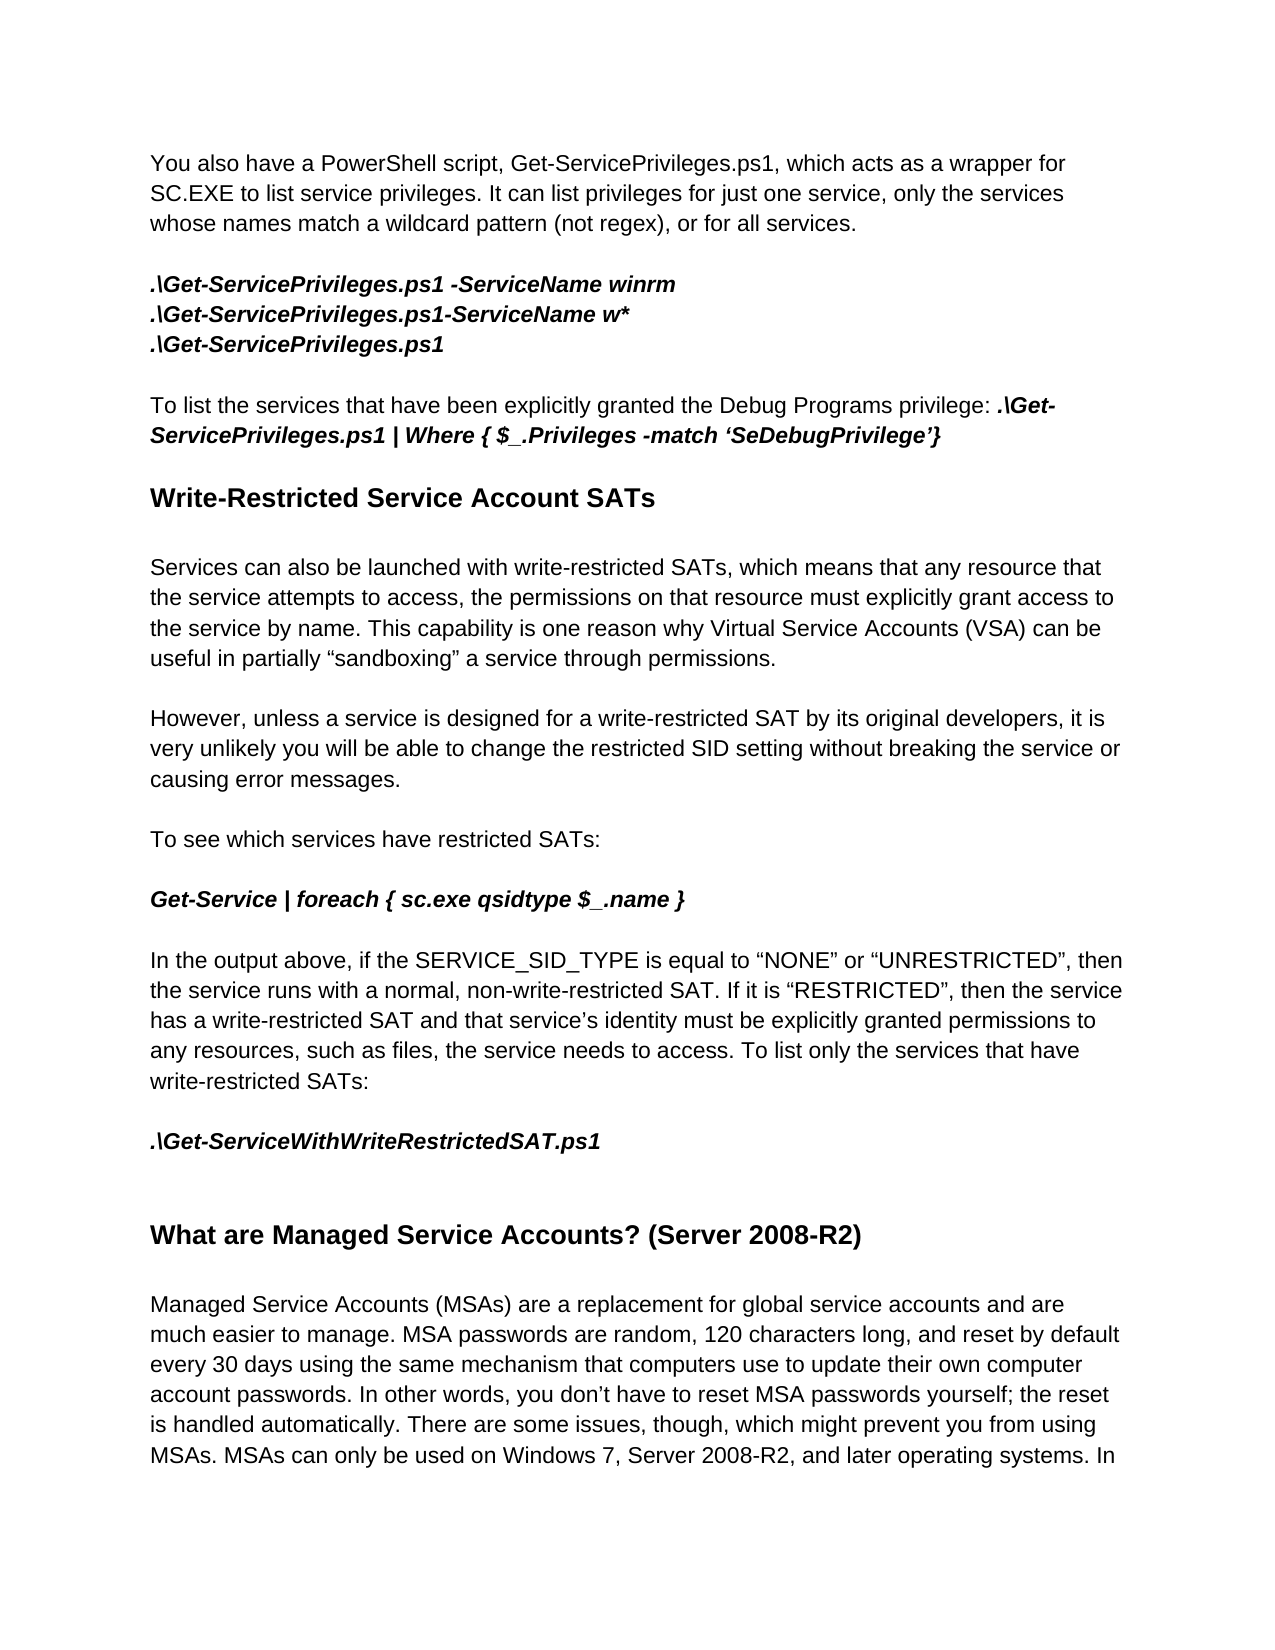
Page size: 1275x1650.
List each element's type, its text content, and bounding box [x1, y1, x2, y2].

text What are Managed Service Accounts? (Server 2008-R2) [150, 1219, 1125, 1250]
text However, unless a service is designed for a write-restricted SAT by its original developers, it is very unlikely you will be able to change the restricted SID setting without breaking the service or causing error messages. [150, 705, 1125, 792]
text To list the services that have been explicitly granted the Debug Programs privilege: .\Get-ServicePrivileges.ps1 | Where { $_.Privileges -match ‘SeDebugPrivilege’} [150, 392, 1125, 448]
text Write-Restricted Service Account SATs [150, 482, 1125, 513]
text .\Get-ServicePrivileges.ps1 [150, 331, 1125, 358]
text You also have a PowerShell script, Get-ServicePrivileges.ps1, which acts as a wrapper for SC.EXE to list service privileges. It can list privileges for just one service, only the services whose names match a wildcard pattern (not regex), or for all services. [150, 150, 1125, 237]
text .\Get-ServiceWithWriteRestrictedSAT.ps1 [150, 1128, 1125, 1154]
text Services can also be launched with write-restricted SATs, which means that any resource that the service attempts to access, the permissions on that resource must explicitly grant access to the service by name. This capability is one reason why Virtual Service Accounts (VSA) can be useful in partially “sandboxing” a service through permissions. [150, 554, 1125, 671]
text .\Get-ServicePrivileges.ps1 -ServiceName winrm [150, 271, 1125, 297]
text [150, 1291, 1125, 1468]
text In the output above, if the SERVICE_SID_TYPE is equal to “NONE” or “UNRESTRICTED”, then the service runs with a normal, non-write-restricted SAT. If it is “RESTRICTED”, then the service has a write-restricted SAT and that service’s identity must be explicitly granted permissions to any resources, such as files, the service needs to access. To list only the services that have write-restricted SATs: [150, 947, 1125, 1094]
text Get-Service | foreach { sc.exe qsidtype $_.name } [150, 886, 1125, 913]
text To see which services have restricted SATs: [150, 826, 1125, 852]
text .\Get-ServicePrivileges.ps1-ServiceName w* [150, 301, 1125, 327]
